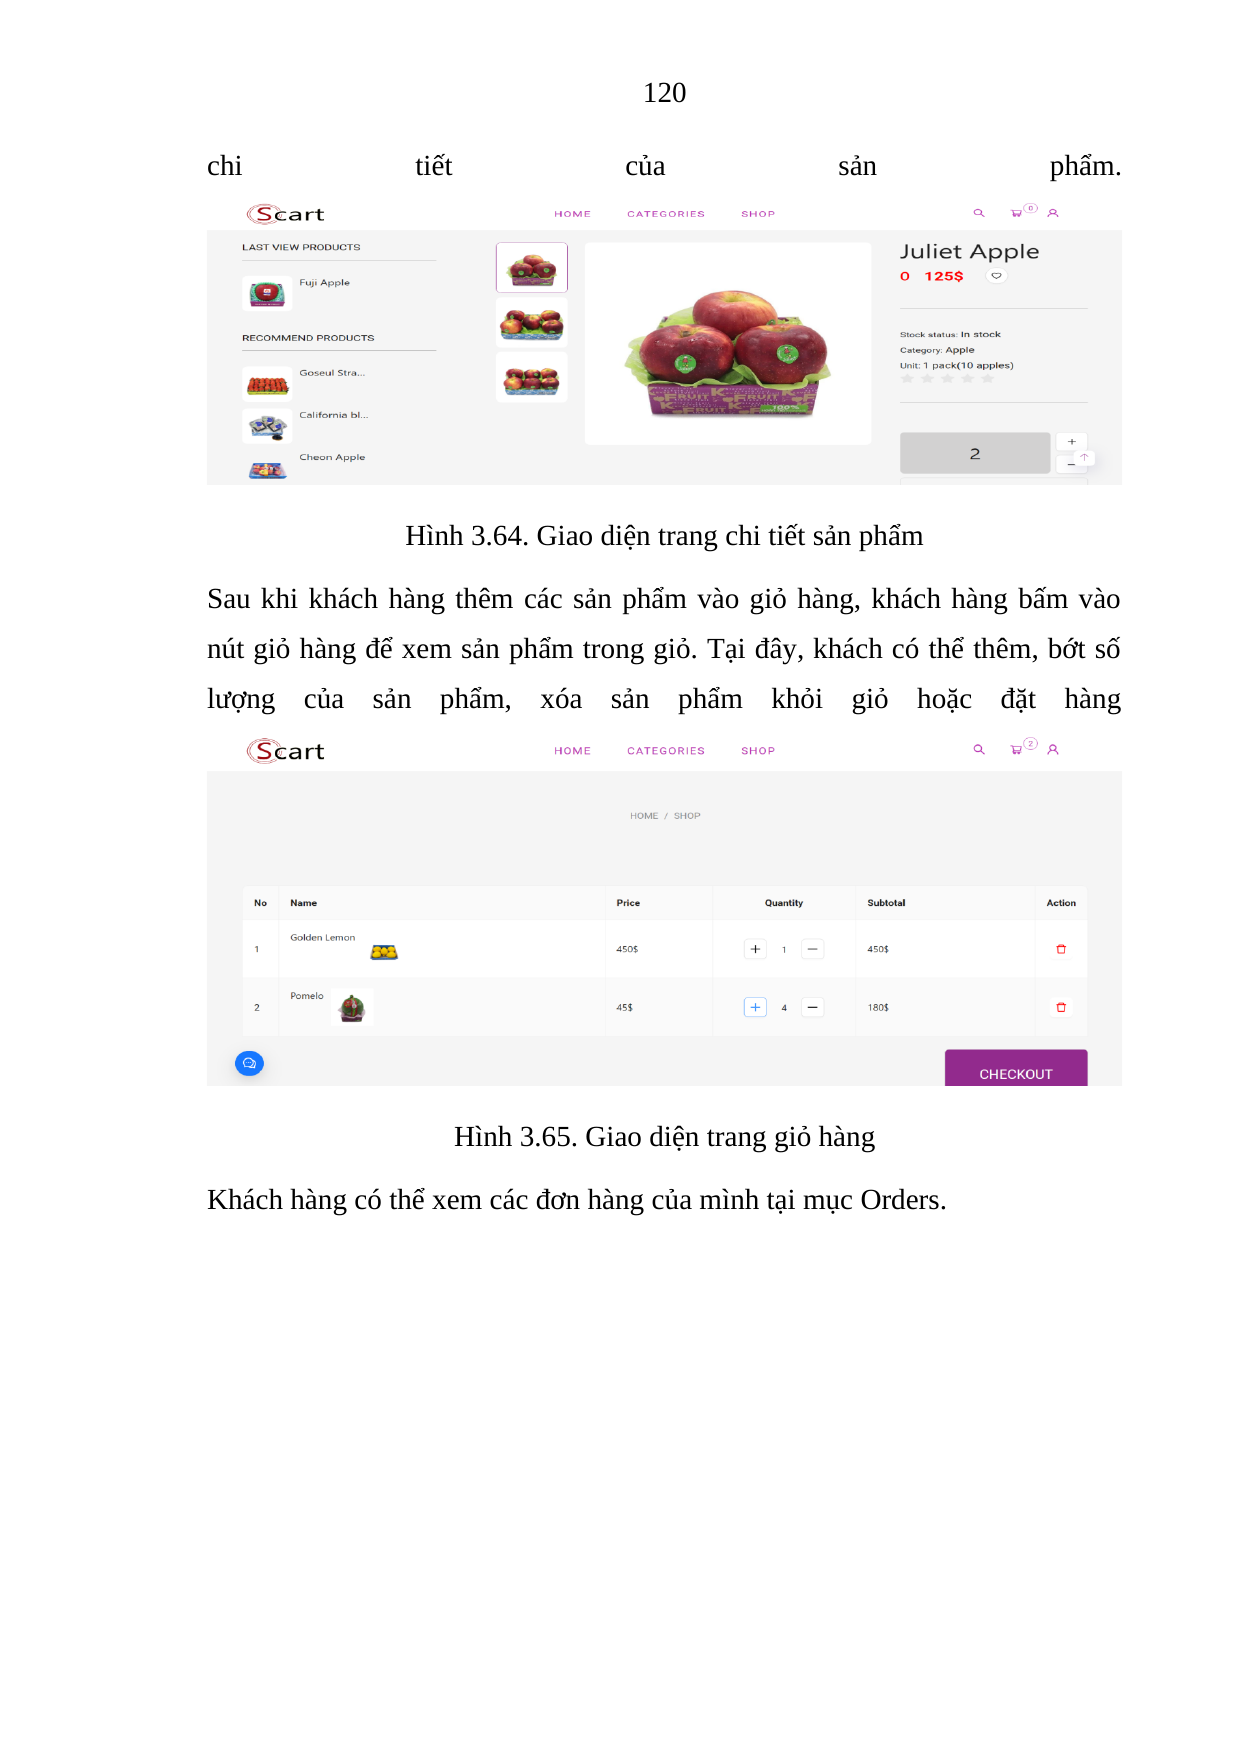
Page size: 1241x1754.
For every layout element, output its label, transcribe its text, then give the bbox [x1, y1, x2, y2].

picture [206, 198, 1123, 485]
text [207, 148, 1122, 198]
picture [206, 731, 1123, 1086]
text Sau khi khách hàng thêm các sản phẩm vào giỏ hàng, khách hàng bấm vào nút giỏ hàng để xem sản phẩm trong giỏ. Tại đây, khách có thể thêm, bớt số lượng của sản phẩm, xóa sản phẩm khỏi giỏ hoặc đặt hàng [207, 581, 1122, 731]
text Khách hàng có thể xem các đơn hàng của mình tại mục Orders. [207, 1182, 1122, 1216]
